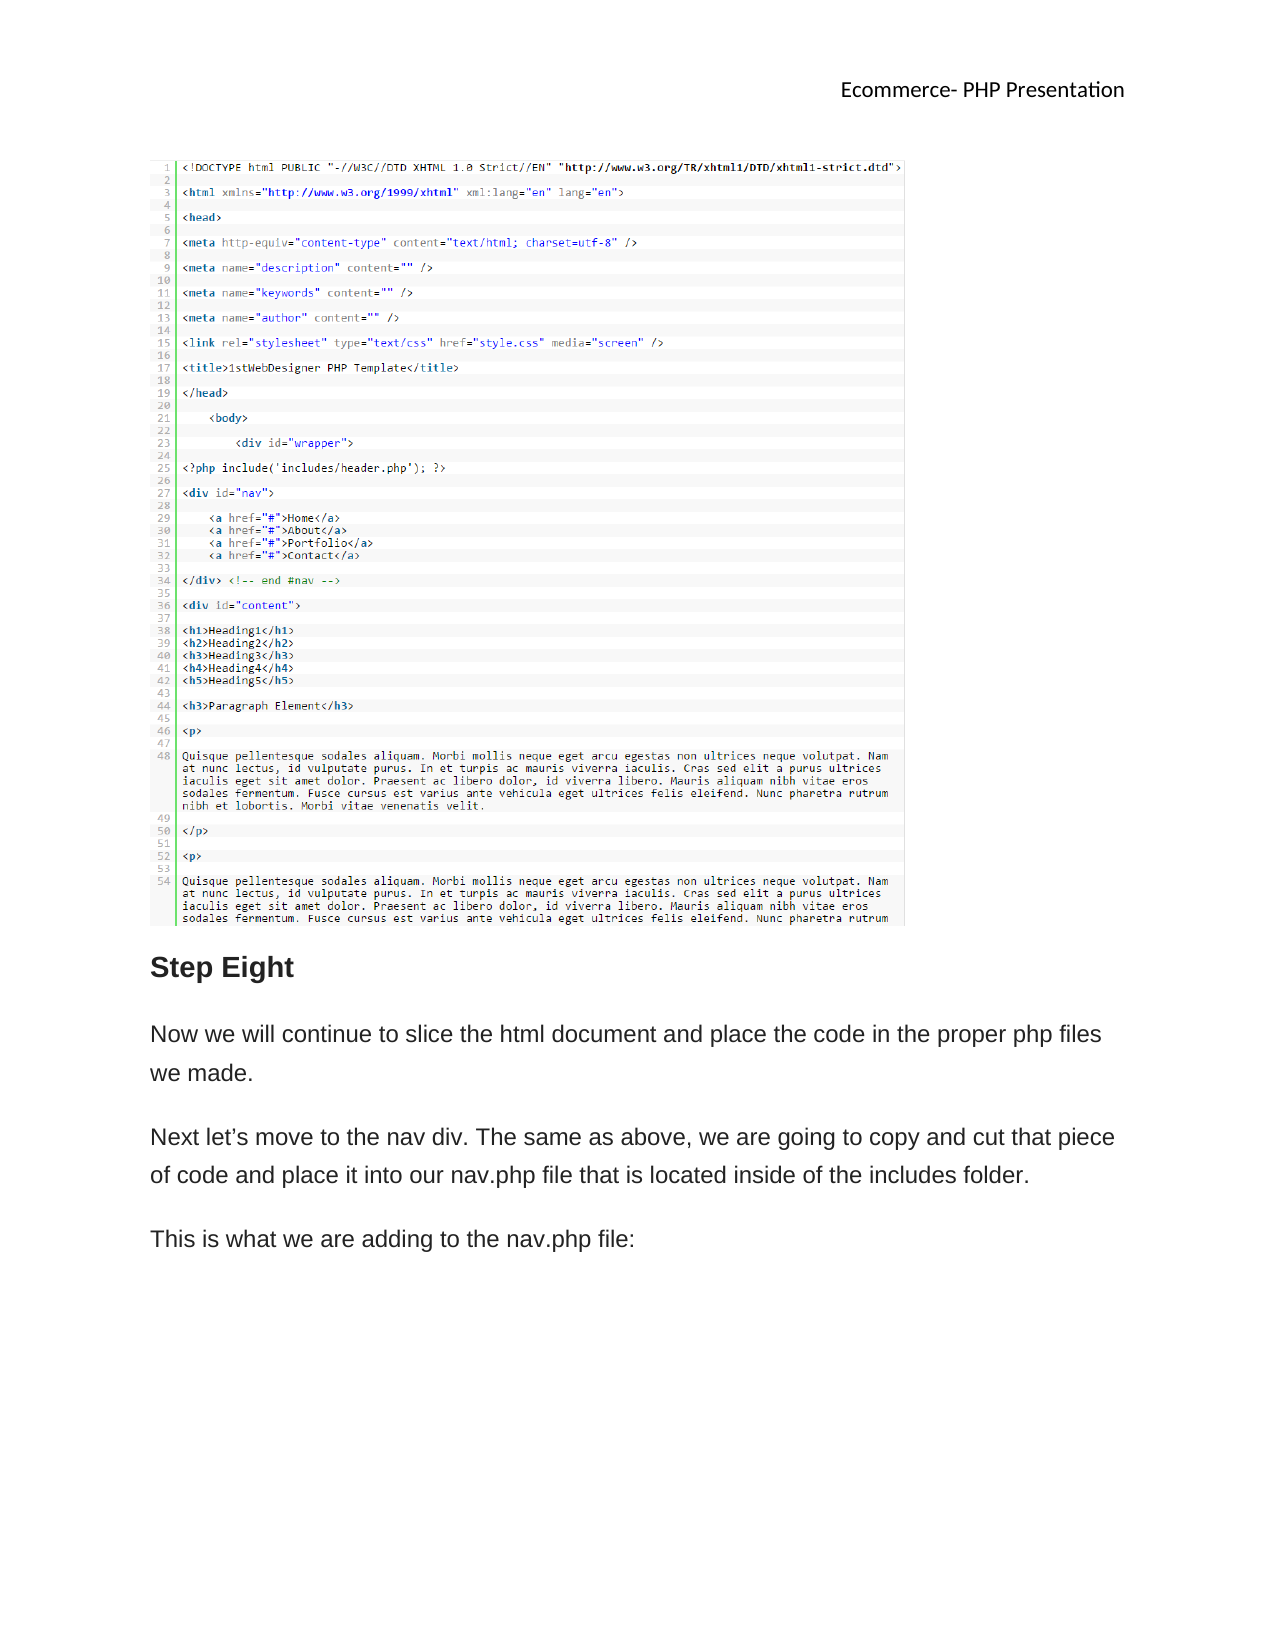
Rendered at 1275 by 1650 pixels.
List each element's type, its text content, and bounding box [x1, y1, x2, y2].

picture [150, 150, 908, 926]
text Next let’s move to the nav div. The same as above, we are going to copy and cut that piece of code and place it into our nav.php file that is located inside of the includes folder. [150, 1111, 1125, 1189]
text This is what we are adding to the nav.php file: [150, 1214, 1125, 1253]
subtitle Step Eight [150, 950, 1125, 983]
text Now we will continue to slice the html document and place the code in the proper php files we made. [150, 1008, 1125, 1086]
